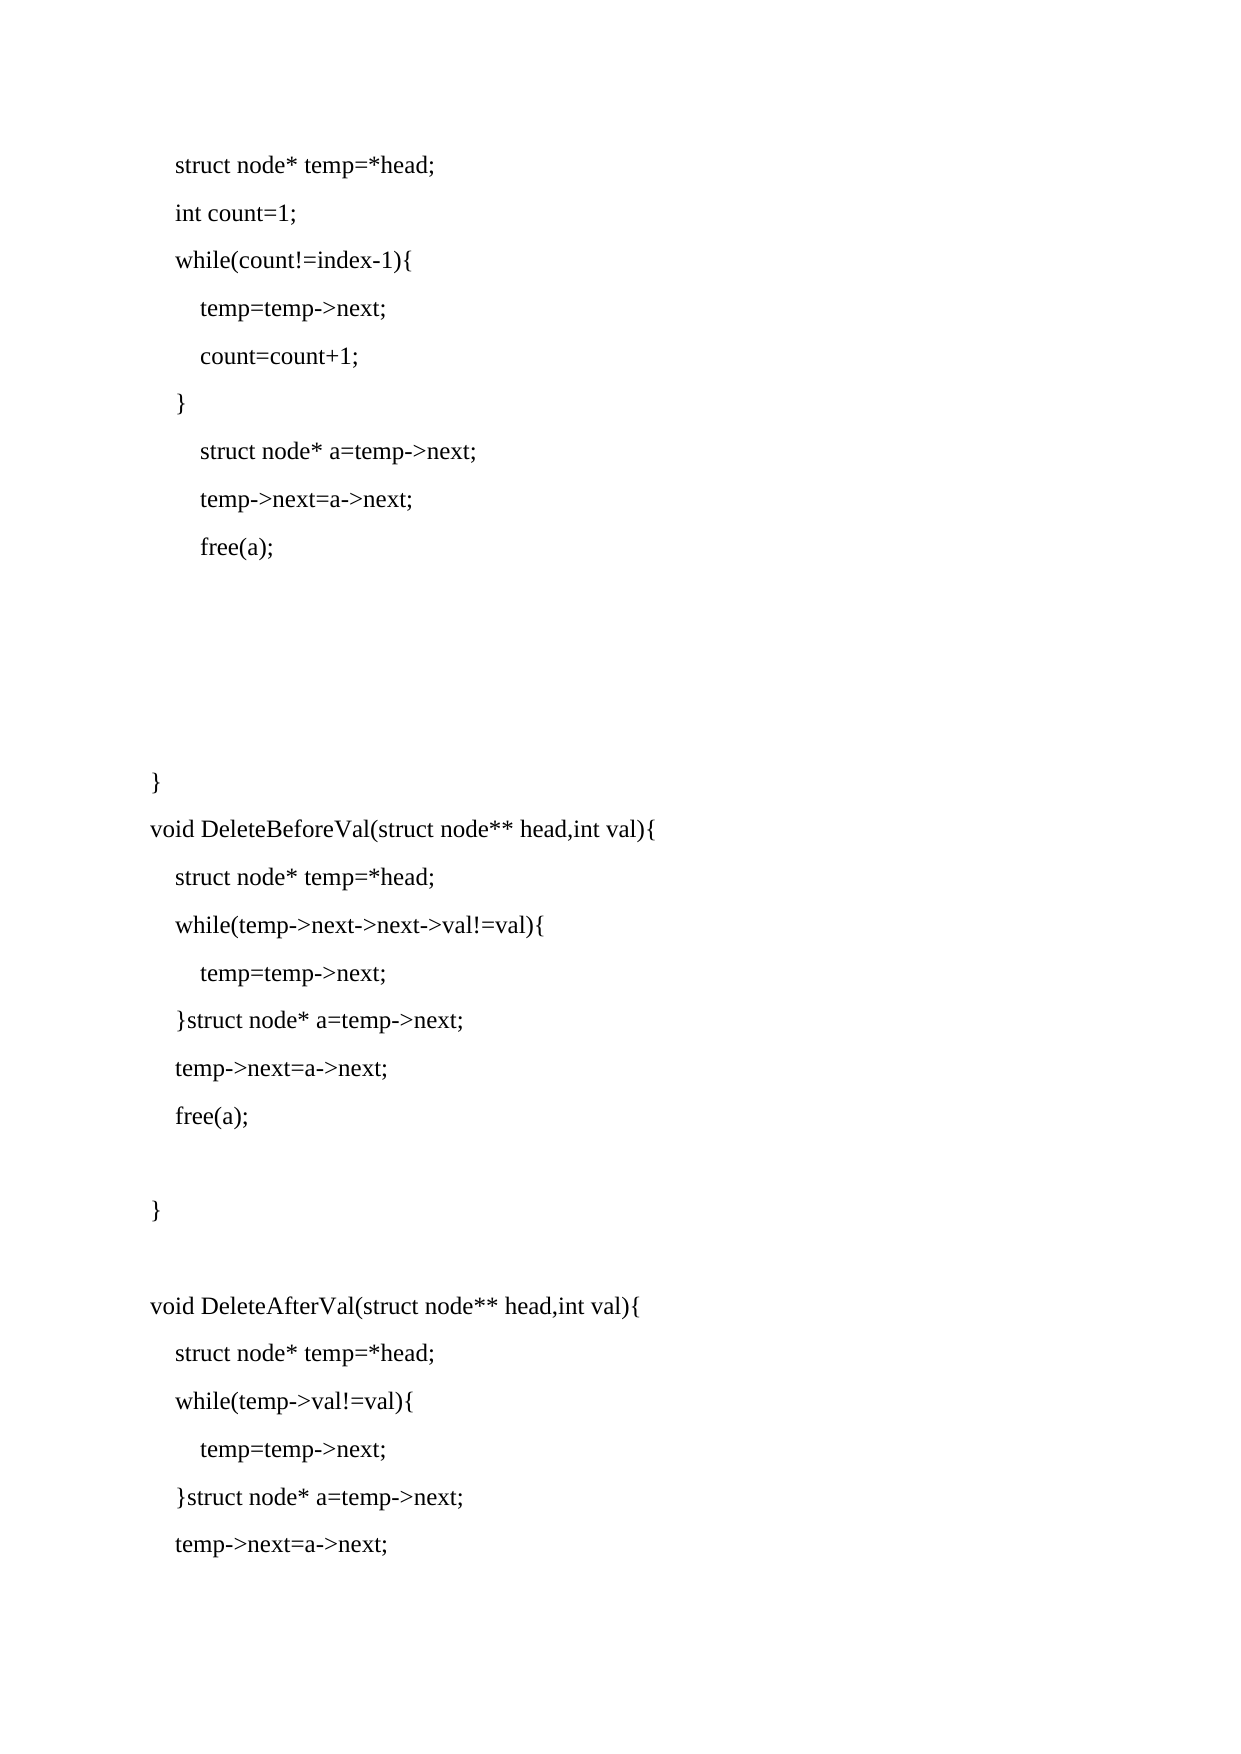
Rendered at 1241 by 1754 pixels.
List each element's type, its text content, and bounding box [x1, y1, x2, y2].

text while(temp->val!=val){ [150, 1386, 1090, 1415]
text free(a); [150, 1101, 1090, 1129]
text struct node* temp=*head; [150, 862, 1090, 891]
text struct node* a=temp->next; [150, 436, 1090, 465]
text } [150, 1195, 1090, 1224]
text struct node* temp=*head; [150, 150, 1090, 179]
text temp=temp->next; [150, 293, 1090, 322]
text }struct node* a=temp->next; [150, 1005, 1090, 1034]
text temp=temp->next; [150, 1434, 1090, 1463]
text temp->next=a->next; [150, 1529, 1090, 1558]
text void DeleteAfterVal(struct node** head,int val){ [150, 1291, 1090, 1319]
text void DeleteBeforeVal(struct node** head,int val){ [150, 814, 1090, 843]
text count=count+1; [150, 341, 1090, 369]
text while(temp->next->next->val!=val){ [150, 910, 1090, 939]
text temp->next=a->next; [150, 484, 1090, 513]
text }struct node* a=temp->next; [150, 1482, 1090, 1510]
text } [150, 767, 1090, 796]
text int count=1; [150, 198, 1090, 226]
text temp->next=a->next; [150, 1053, 1090, 1082]
text temp=temp->next; [150, 958, 1090, 986]
text } [150, 388, 1090, 417]
text while(count!=index-1){ [150, 245, 1090, 274]
text struct node* temp=*head; [150, 1338, 1090, 1367]
text free(a); [150, 532, 1090, 560]
